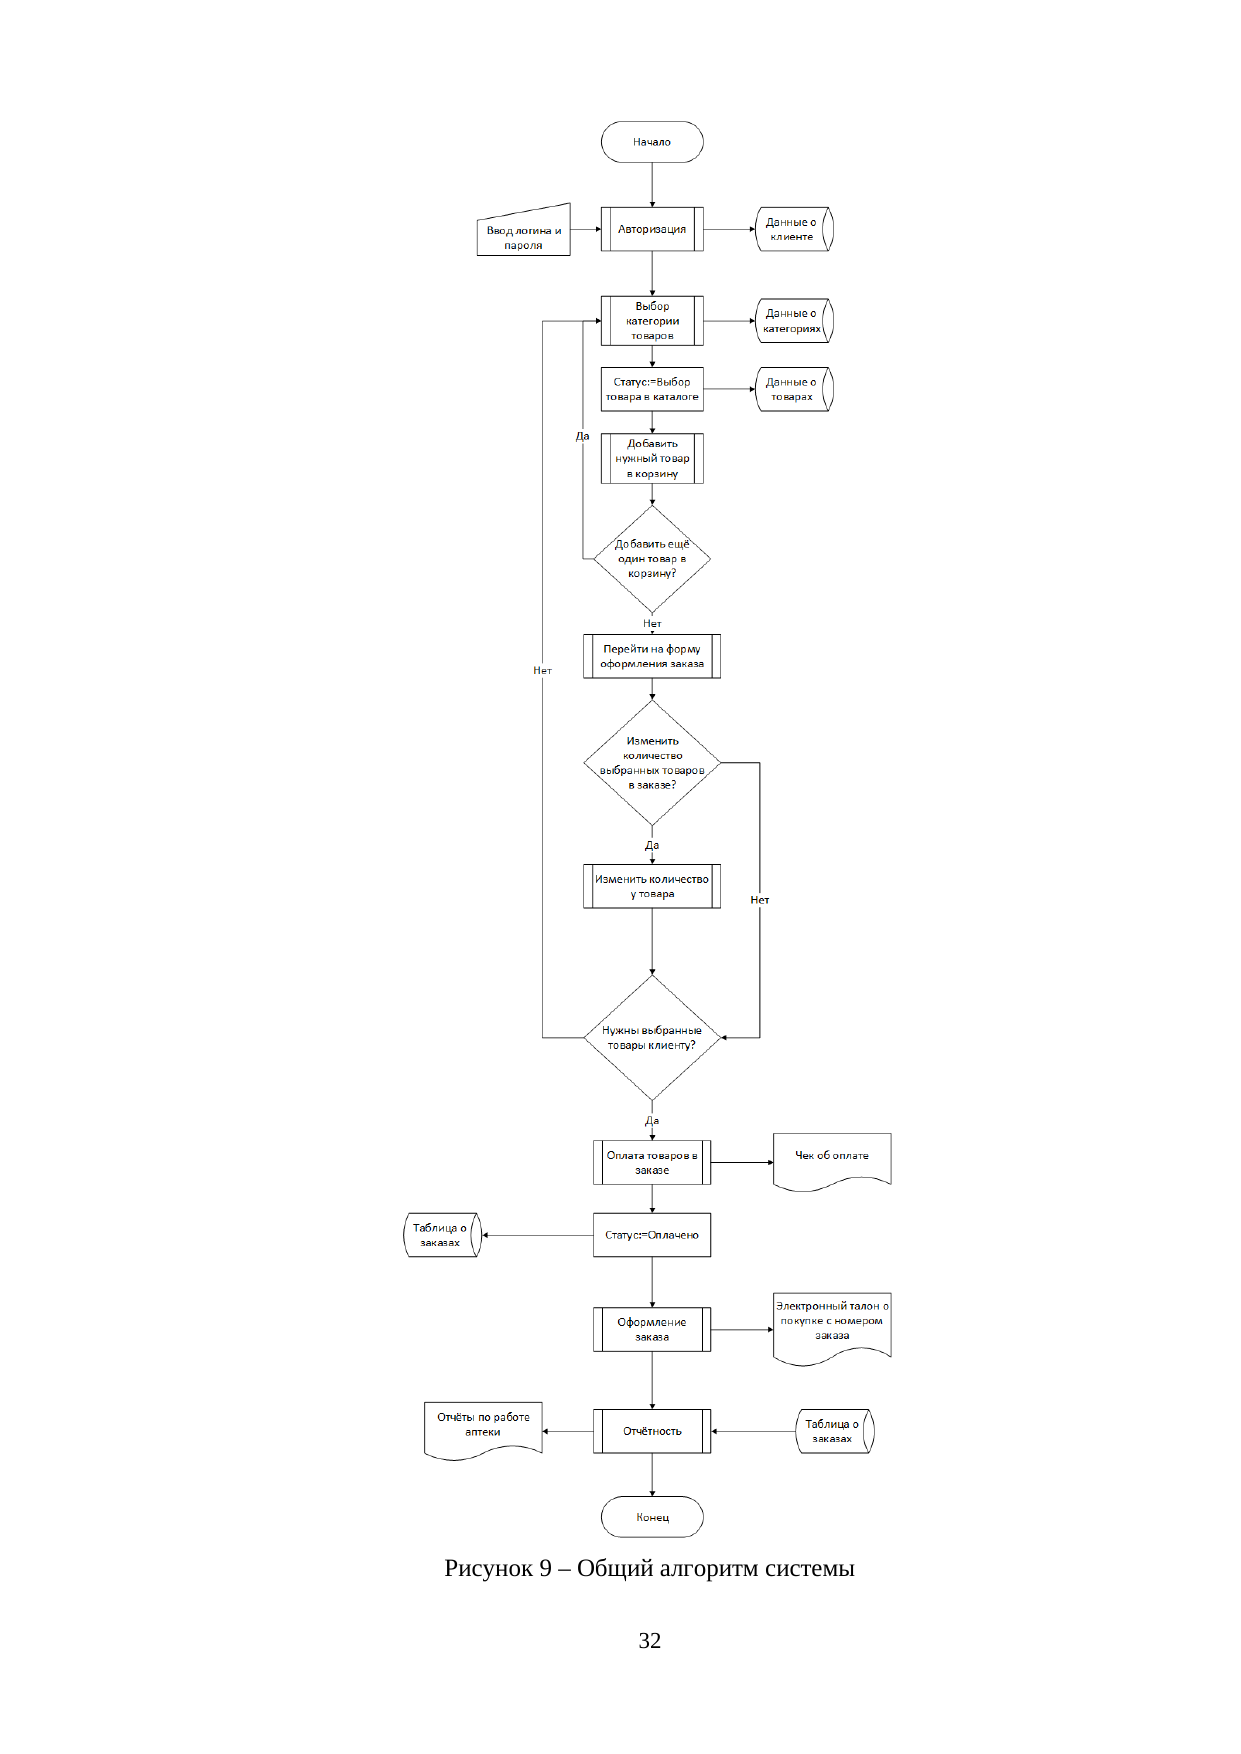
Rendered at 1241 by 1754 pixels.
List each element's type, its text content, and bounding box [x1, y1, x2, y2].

list Рисунок 9 – Общий алгоритм системы [118, 1553, 1181, 1582]
picture [402, 118, 898, 1540]
